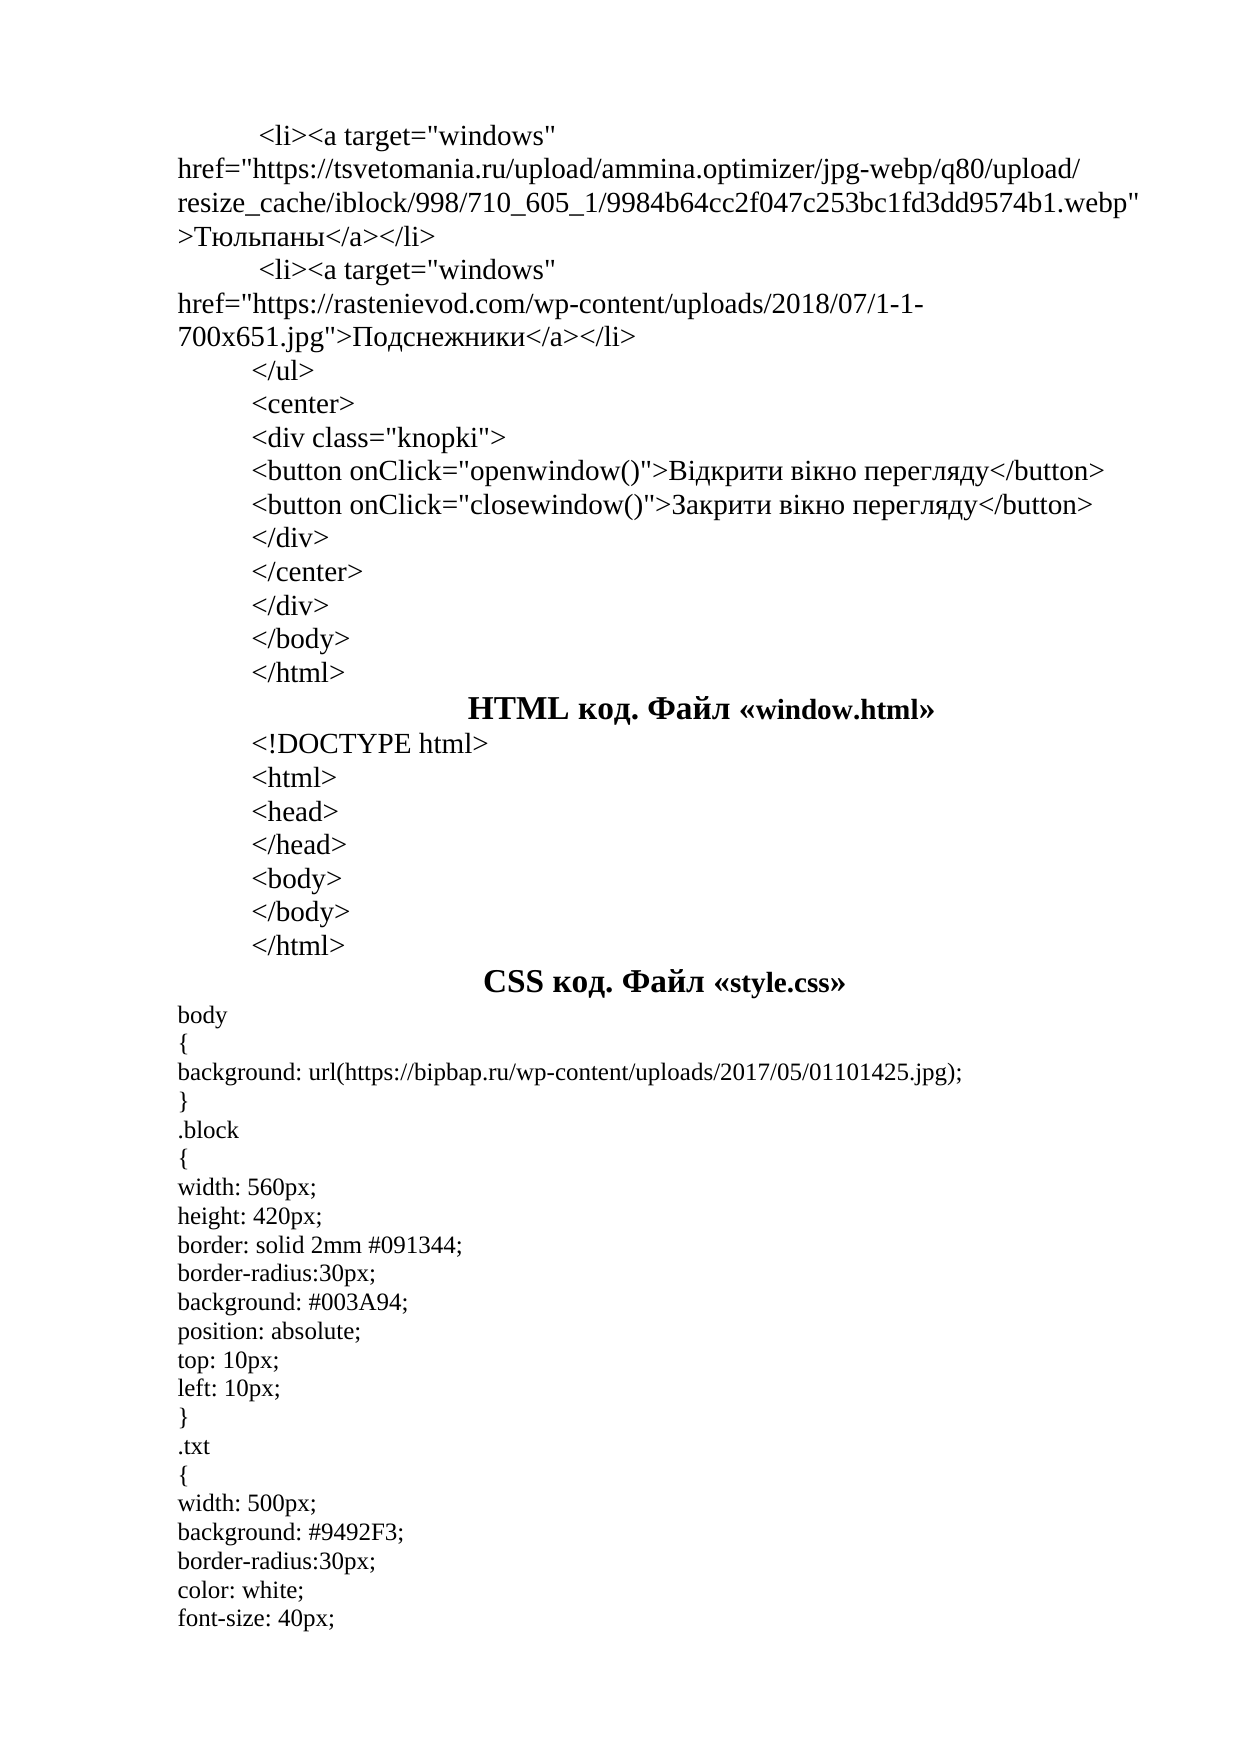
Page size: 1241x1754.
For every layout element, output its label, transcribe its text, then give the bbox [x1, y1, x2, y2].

text background: #003A94; [177, 1287, 1152, 1316]
text </html> [177, 655, 1152, 688]
text .txt [177, 1431, 1152, 1460]
text { [177, 1460, 1152, 1488]
text color: white; [177, 1575, 1152, 1603]
text <button onClick="closewindow()">Закрити вікно перегляду</button> [177, 487, 1152, 521]
text font-size: 40px; [177, 1603, 1152, 1632]
text </html> [177, 928, 1152, 961]
text </body> [177, 621, 1152, 655]
text { [177, 1143, 1152, 1172]
text HTML код. Файл «window.html» [177, 688, 1152, 727]
text left: 10px; [177, 1373, 1152, 1402]
text height: 420px; [177, 1201, 1152, 1230]
text .block [177, 1115, 1152, 1143]
text border-radius:30px; [177, 1546, 1152, 1575]
text <button onClick="openwindow()">Відкрити вікно перегляду</button> [177, 453, 1152, 487]
text position: absolute; [177, 1316, 1152, 1345]
text <div class="knopki"> [177, 420, 1152, 453]
text <html> [177, 760, 1152, 794]
text </div> [177, 588, 1152, 621]
text } [177, 1086, 1152, 1115]
text <body> [177, 861, 1152, 894]
text width: 500px; [177, 1488, 1152, 1517]
text body [177, 1000, 1152, 1028]
text top: 10px; [177, 1345, 1152, 1373]
text <head> [177, 794, 1152, 827]
text } [177, 1402, 1152, 1431]
text border: solid 2mm #091344; [177, 1230, 1152, 1258]
text <li><a target="windows" href="https://tsvetomania.ru/upload/ammina.optimizer/jpg-webp/q80/upload/resize_cache/iblock/998/710_605_1/9984b64cc2f047c253bc1fd3dd9574b1.webp" >Тюльпаны</a></li> [177, 118, 1152, 252]
text </center> [177, 554, 1152, 588]
text <!DOCTYPE html> [177, 727, 1152, 760]
text <li><a target="windows" href="https://rastenievod.com/wp-content/uploads/2018/07/1-1-700x651.jpg">Подснежники</a></li> [177, 252, 1152, 353]
text width: 560px; [177, 1172, 1152, 1201]
text background: #9492F3; [177, 1517, 1152, 1546]
text </div> [177, 521, 1152, 554]
text { [177, 1028, 1152, 1057]
text </body> [177, 894, 1152, 928]
text background: url(https://bipbap.ru/wp-content/uploads/2017/05/01101425.jpg); [177, 1057, 1152, 1086]
text border-radius:30px; [177, 1258, 1152, 1287]
text </head> [177, 827, 1152, 861]
text </ul> [177, 353, 1152, 386]
text CSS код. Файл «style.css» [177, 961, 1152, 1000]
text <center> [177, 386, 1152, 420]
